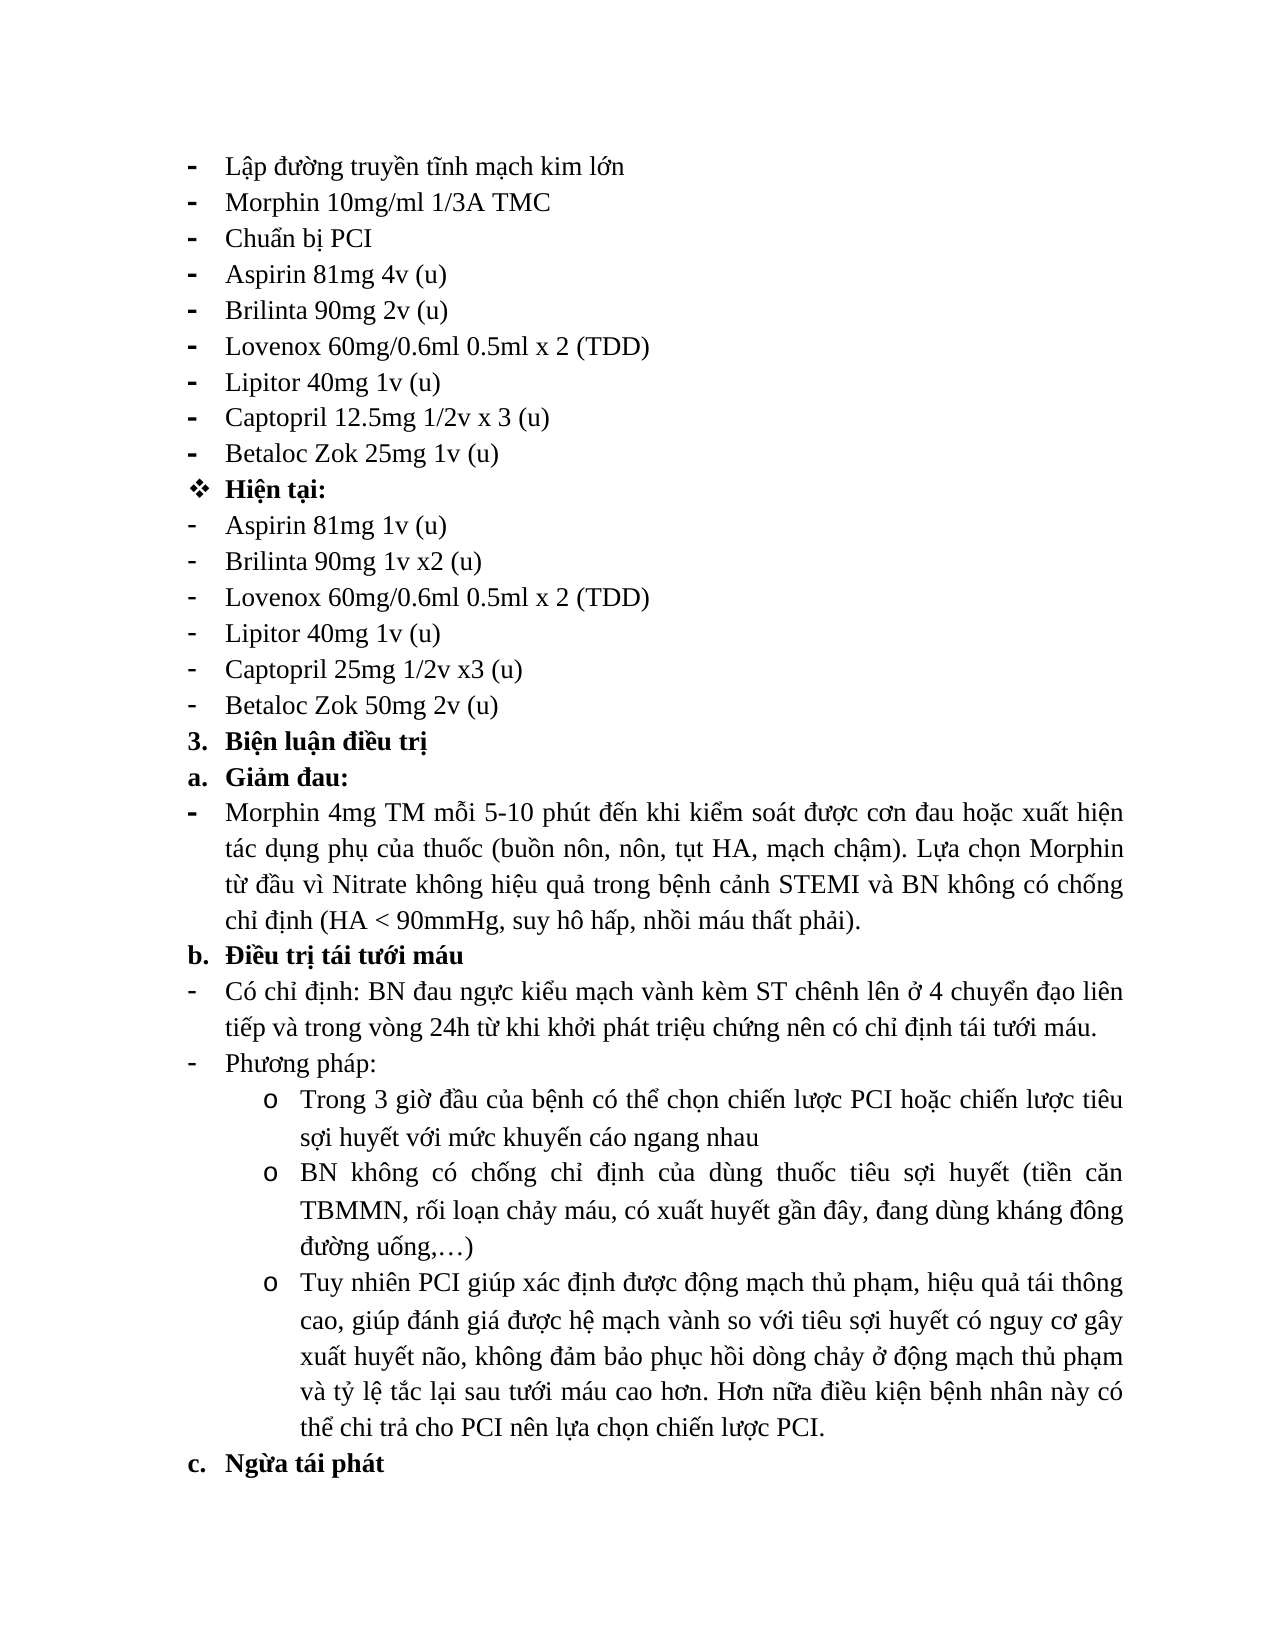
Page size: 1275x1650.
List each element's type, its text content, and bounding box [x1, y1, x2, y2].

list Lovenox 60mg/0.6ml 0.5ml x 2 (TDD) [187, 581, 1125, 612]
list Morphin 10mg/ml 1/3A TMC [187, 186, 1125, 217]
list Lipitor 40mg 1v (u) [187, 366, 1125, 397]
list Giảm đau: [187, 761, 1125, 792]
list Có chỉ định: BN đau ngực kiểu mạch vành kèm ST chênh lên ở 4 chuyển đạo liên tiếp và trong vòng 24h từ khi khởi phát triệu chứng nên có chỉ định tái tưới máu. [187, 975, 1125, 1042]
list Biện luận điều trị [187, 725, 1125, 756]
list Lovenox 60mg/0.6ml 0.5ml x 2 (TDD) [187, 330, 1125, 361]
list Captopril 25mg 1/2v x3 (u) [187, 653, 1125, 684]
list Phương pháp: [187, 1047, 1125, 1078]
list BN không có chống chỉ định của dùng thuốc tiêu sợi huyết (tiền căn TBMMN, rối loạn chảy máu, có xuất huyết gần đây, đang dùng kháng đông đường uống,…) [262, 1156, 1125, 1261]
list Lipitor 40mg 1v (u) [187, 617, 1125, 648]
list Tuy nhiên PCI giúp xác định được động mạch thủ phạm, hiệu quả tái thông cao, giúp đánh giá được hệ mạch vành so với tiêu sợi huyết có nguy cơ gây xuất huyết não, không đảm bảo phục hồi dòng chảy ở động mạch thủ phạm và tỷ lệ tắc lại sau tưới máu cao hơn. Hơn nữa điều kiện bệnh nhân này có thể chi trả cho PCI nên lựa chọn chiến lược PCI. [262, 1266, 1125, 1442]
list Brilinta 90mg 1v x2 (u) [187, 545, 1125, 577]
list Brilinta 90mg 2v (u) [187, 294, 1125, 325]
list Trong 3 giờ đầu của bệnh có thể chọn chiến lược PCI hoặc chiến lược tiêu sợi huyết với mức khuyến cáo ngang nhau [262, 1083, 1125, 1152]
list Aspirin 81mg 4v (u) [187, 258, 1125, 289]
list Chuẩn bị PCI [187, 222, 1125, 253]
list Morphin 4mg TM mỗi 5-10 phút đến khi kiểm soát được cơn đau hoặc xuất hiện tác dụng phụ của thuốc (buồn nôn, nôn, tụt HA, mạch chậm). Lựa chọn Morphin từ đầu vì Nitrate không hiệu quả trong bệnh cảnh STEMI và BN không có chống chỉ định (HA < 90mmHg, suy hô hấp, nhồi máu thất phải). [187, 796, 1125, 935]
list Betaloc Zok 50mg 2v (u) [187, 689, 1125, 720]
list Ngừa tái phát [187, 1447, 1125, 1478]
list Betaloc Zok 25mg 1v (u) [187, 437, 1125, 469]
list Điều trị tái tưới máu [187, 939, 1125, 971]
list Captopril 12.5mg 1/2v x 3 (u) [187, 402, 1125, 433]
list Hiện tại: [187, 473, 1125, 505]
list Lập đường truyền tĩnh mạch kim lớn [187, 150, 1125, 181]
list Aspirin 81mg 1v (u) [187, 509, 1125, 541]
